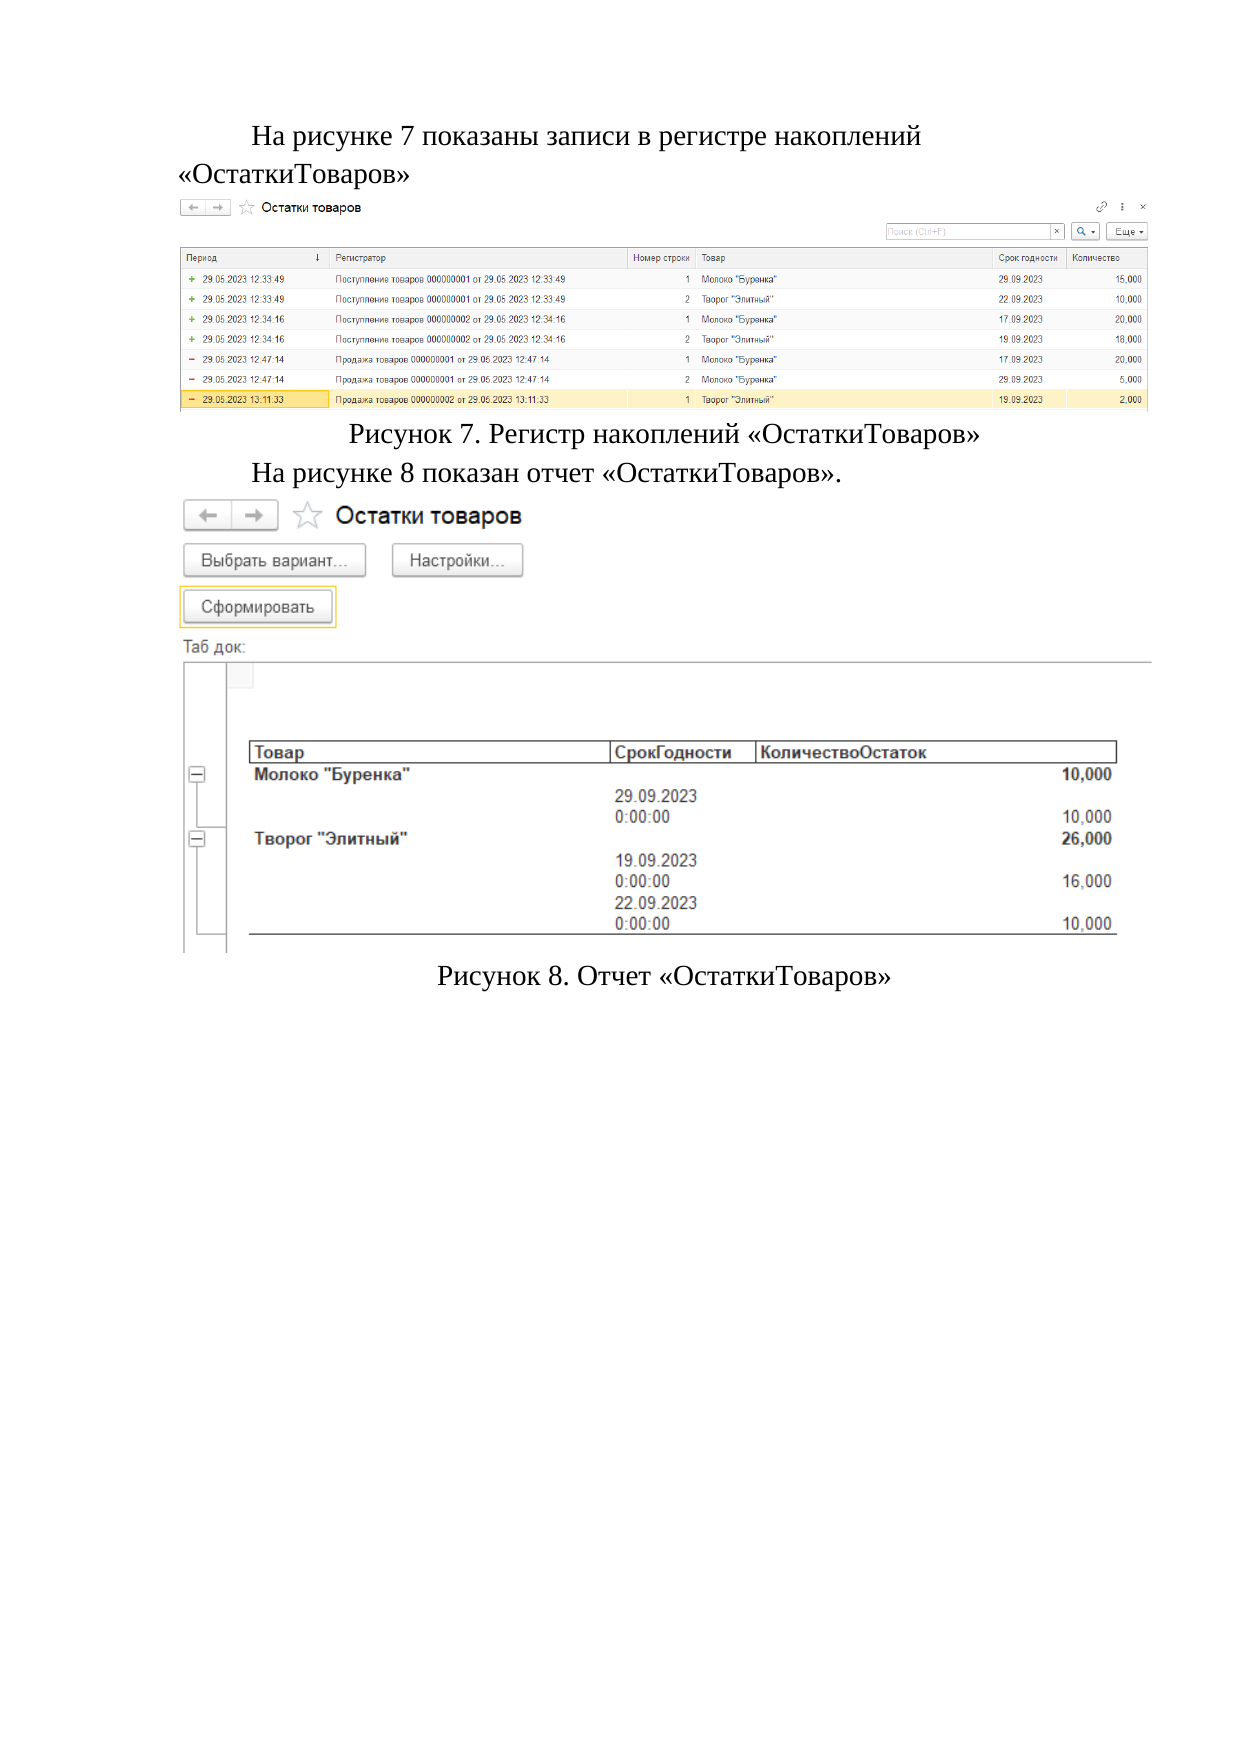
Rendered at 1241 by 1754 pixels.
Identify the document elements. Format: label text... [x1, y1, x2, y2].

text Рисунок 8. Отчет «ОстаткиТоваров» [177, 958, 1152, 992]
text На рисунке 7 показаны записи в регистре накоплений «ОстаткиТоваров» [177, 118, 1152, 190]
picture [177, 195, 1152, 412]
text Рисунок 7. Регистр накоплений «ОстаткиТоваров» [177, 416, 1152, 450]
text На рисунке 8 показан отчет «ОстаткиТоваров». [177, 455, 1152, 488]
picture [177, 493, 1152, 953]
